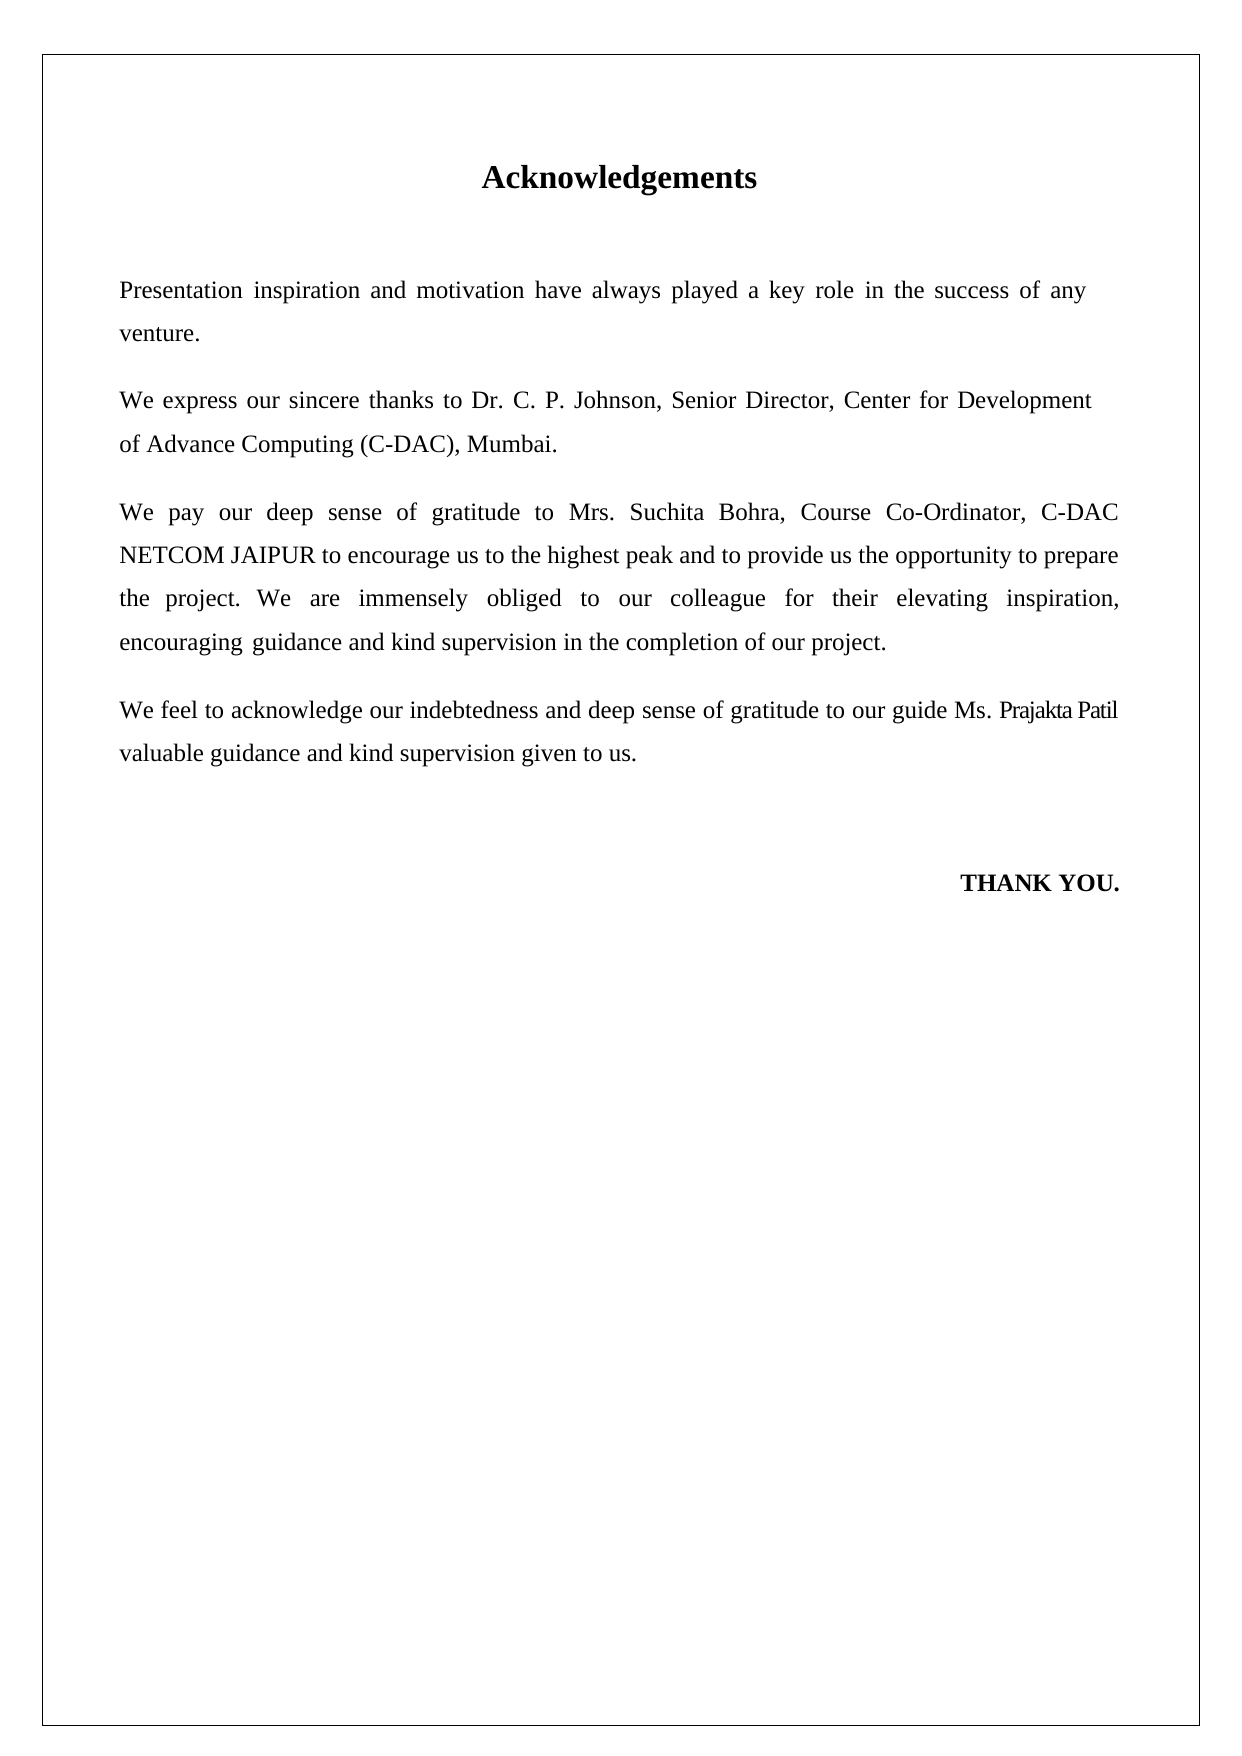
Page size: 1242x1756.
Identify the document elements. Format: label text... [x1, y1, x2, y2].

text Presentation inspiration and motivation have always played a key role in the success of any venture. [119, 275, 1120, 347]
text We pay our deep sense of gratitude to Mrs. Suchita Bohra, Course Co-Ordinator, C-DAC NETCOM JAIPUR to encourage us to the highest peak and to provide us the opportunity to prepare the project. We are immensely obliged to our colleague for their elevating inspiration, encouraging guidance and kind supervision in the completion of our project. [119, 497, 1120, 655]
text We feel to acknowledge our indebtedness and deep sense of gratitude to our guide Ms. Prajakta Patil valuable guidance and kind supervision given to us. [119, 695, 1120, 767]
subtitle THANK YOU. [119, 868, 1120, 897]
subtitle Acknowledgements [119, 157, 1120, 196]
text We express our sincere thanks to Dr. C. P. Johnson, Senior Director, Center for Development of Advance Computing (C-DAC), Mumbai. [119, 386, 1120, 457]
